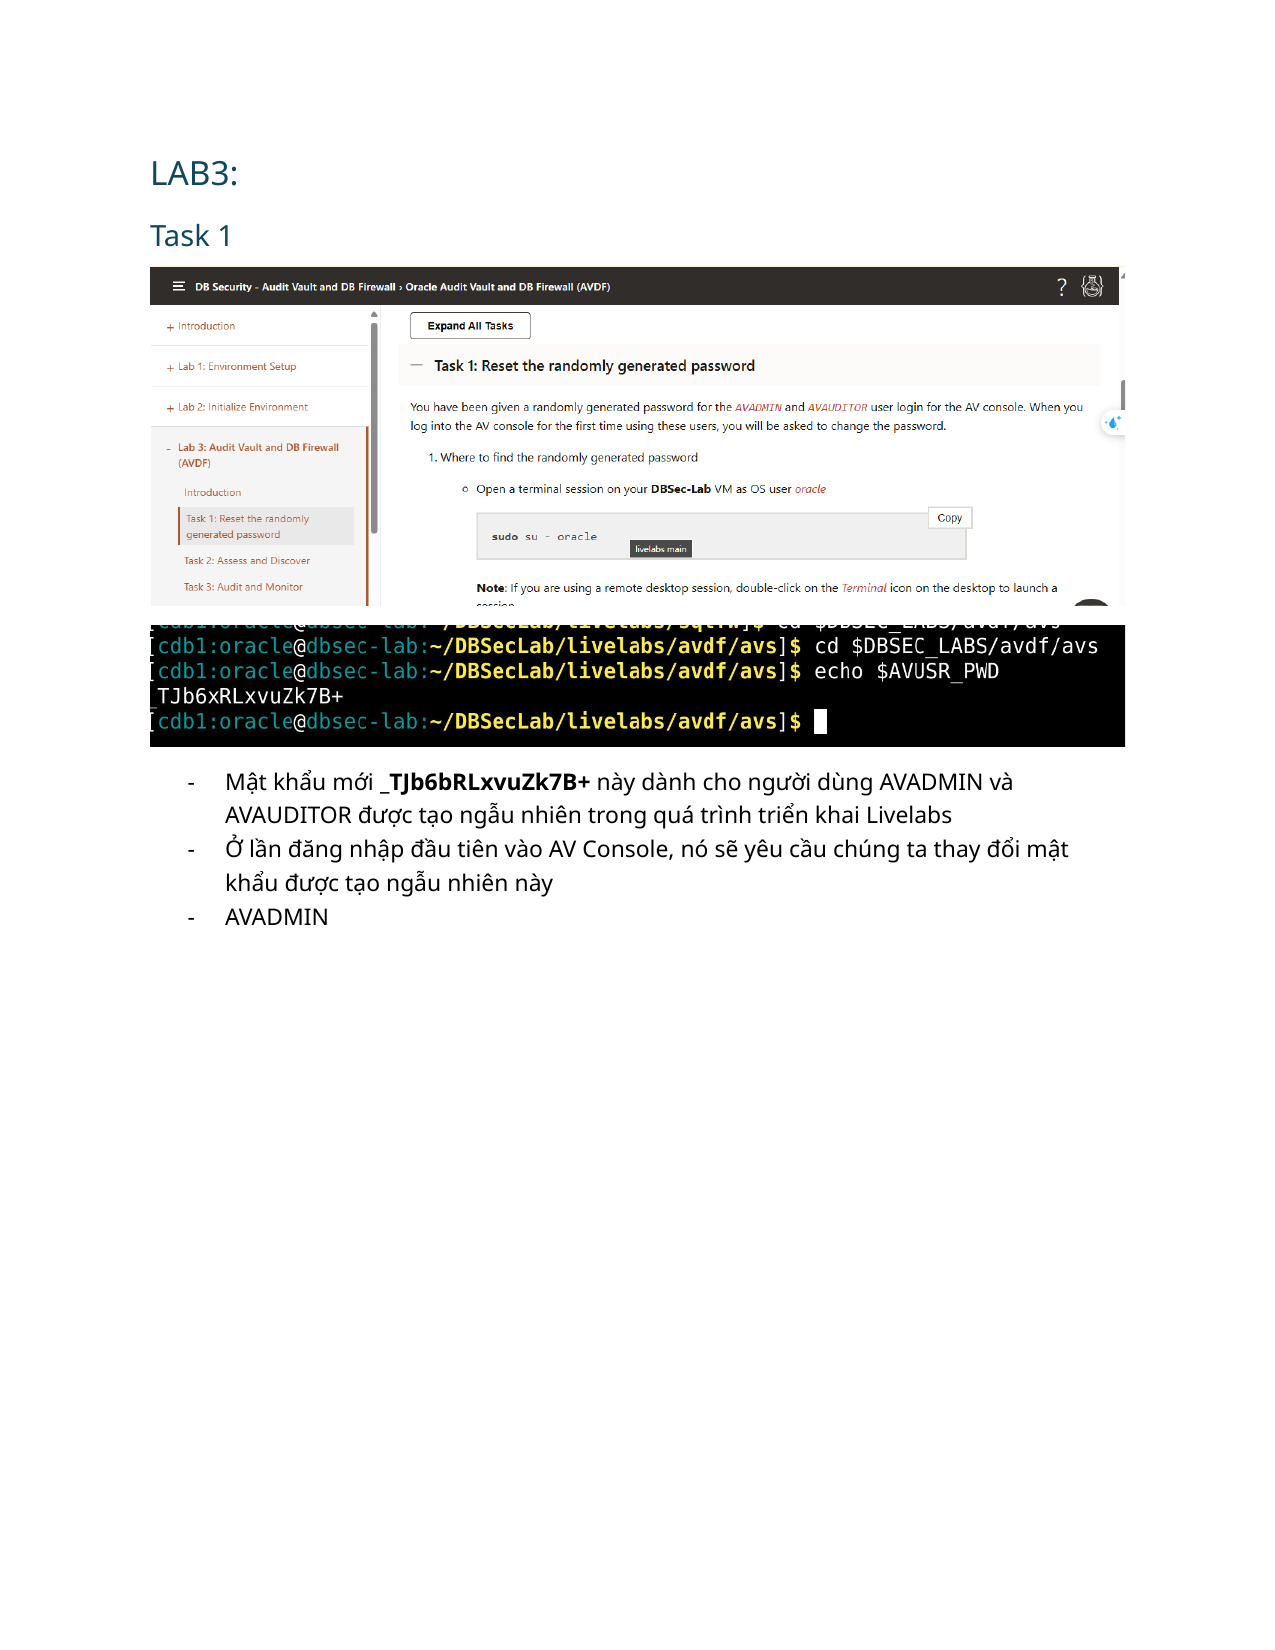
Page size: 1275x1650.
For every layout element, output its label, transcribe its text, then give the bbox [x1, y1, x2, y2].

list AVADMIN [187, 900, 1125, 932]
list Mật khẩu mới _TJb6bRLxvuZk7B+ này dành cho người dùng AVADMIN và AVAUDITOR được tạo ngẫu nhiên trong quá trình triển khai Livelabs [187, 765, 1125, 830]
subtitle LAB3: [150, 150, 1125, 195]
list Ở lần đăng nhập đầu tiên vào AV Console, nó sẽ yêu cầu chúng ta thay đổi mật khẩu được tạo ngẫu nhiên này [187, 833, 1125, 898]
subtitle Task 1 [150, 216, 1125, 255]
picture [150, 266, 1125, 606]
picture [150, 625, 1125, 747]
